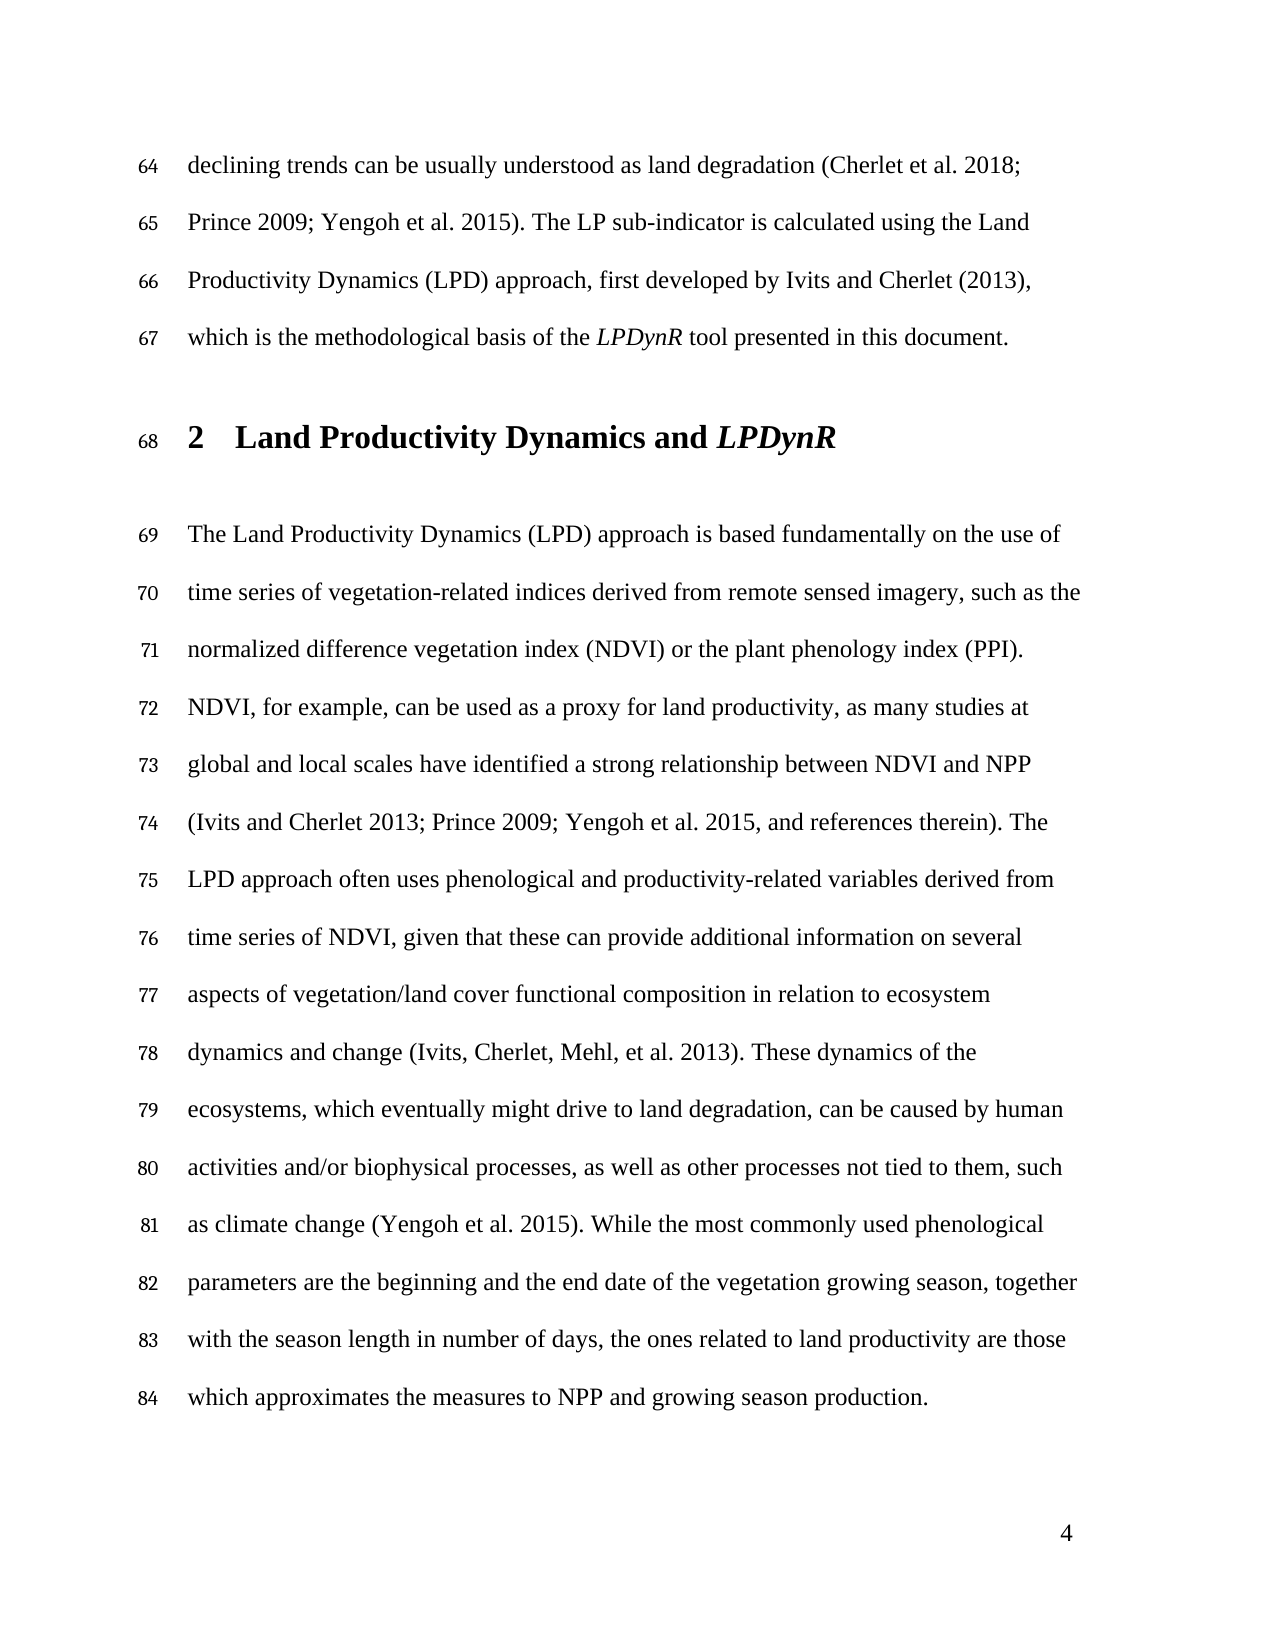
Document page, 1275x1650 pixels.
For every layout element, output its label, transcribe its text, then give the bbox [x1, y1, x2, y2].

subtitle Land Productivity Dynamics and LPDynR [187, 417, 1087, 456]
text The Land Productivity Dynamics (LPD) approach is based fundamentally on the use of time series of vegetation-related indices derived from remote sensed imagery, such as the normalized difference vegetation index (NDVI) or the plant phenology index (PPI). NDVI, for example, can be used as a proxy for land productivity, as many studies at global and local scales have identified a strong relationship between NDVI and NPP (Ivits and Cherlet 2013; Prince 2009; Yengoh et al. 2015, and references therein). The LPD approach often uses phenological and productivity-related variables derived from time series of NDVI, given that these can provide additional information on several aspects of vegetation/land cover functional composition in relation to ecosystem dynamics and change (Ivits, Cherlet, Mehl, et al. 2013). These dynamics of the ecosystems, which eventually might drive to land degradation, can be caused by human activities and/or biophysical processes, as well as other processes not tied to them, such as climate change (Yengoh et al. 2015). While the most commonly used phenological parameters are the beginning and the end date of the vegetation growing season, together with the season length in number of days, the ones related to land productivity are those which approximates the measures to NPP and growing season production. [187, 519, 1087, 1410]
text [187, 150, 1087, 351]
